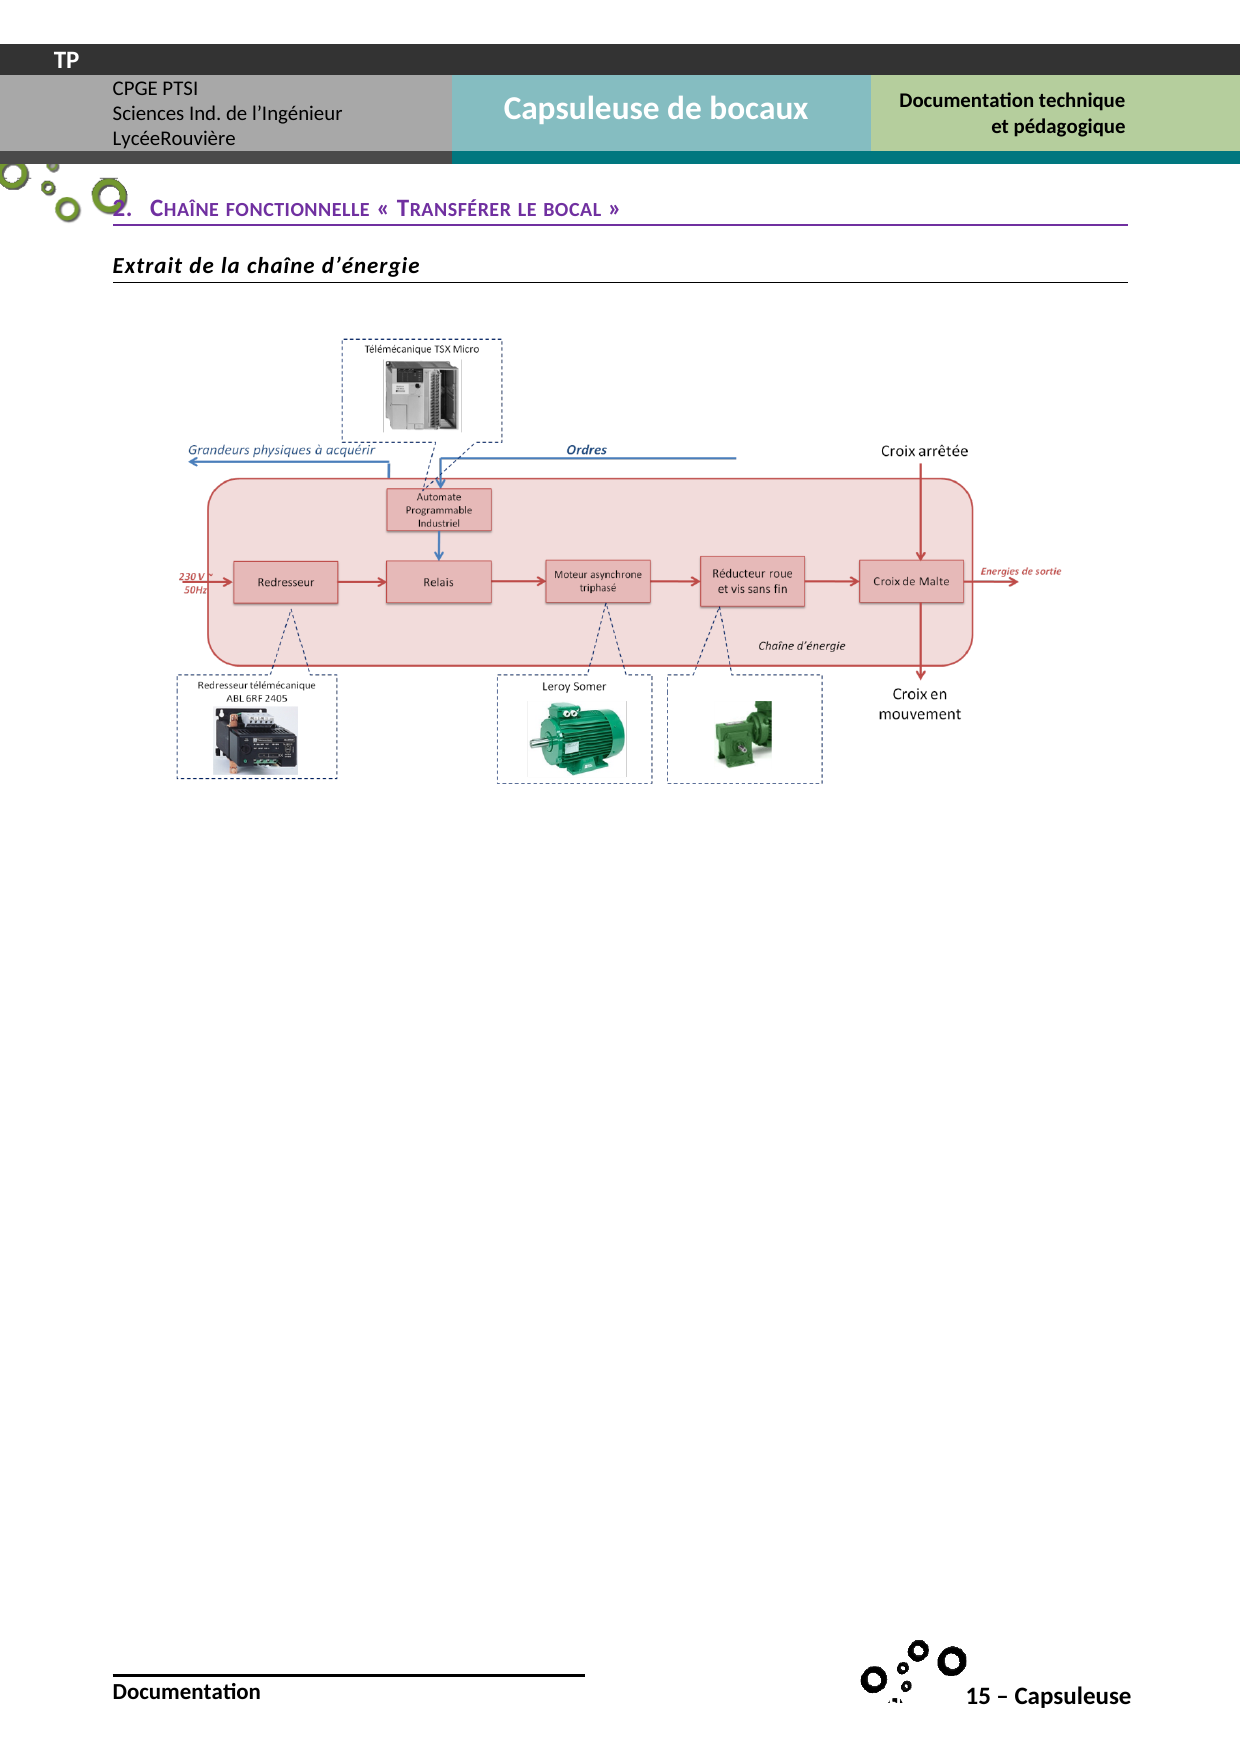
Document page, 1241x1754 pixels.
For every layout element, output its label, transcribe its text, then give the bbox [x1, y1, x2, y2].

picture [171, 338, 1069, 784]
subtitle Chaîne fonctionnelle « Transférer le bocal » [112, 192, 1128, 226]
picture [860, 1640, 967, 1703]
subtitle Extrait de la chaîne d’énergie [112, 251, 1128, 283]
picture [0, 164, 128, 224]
